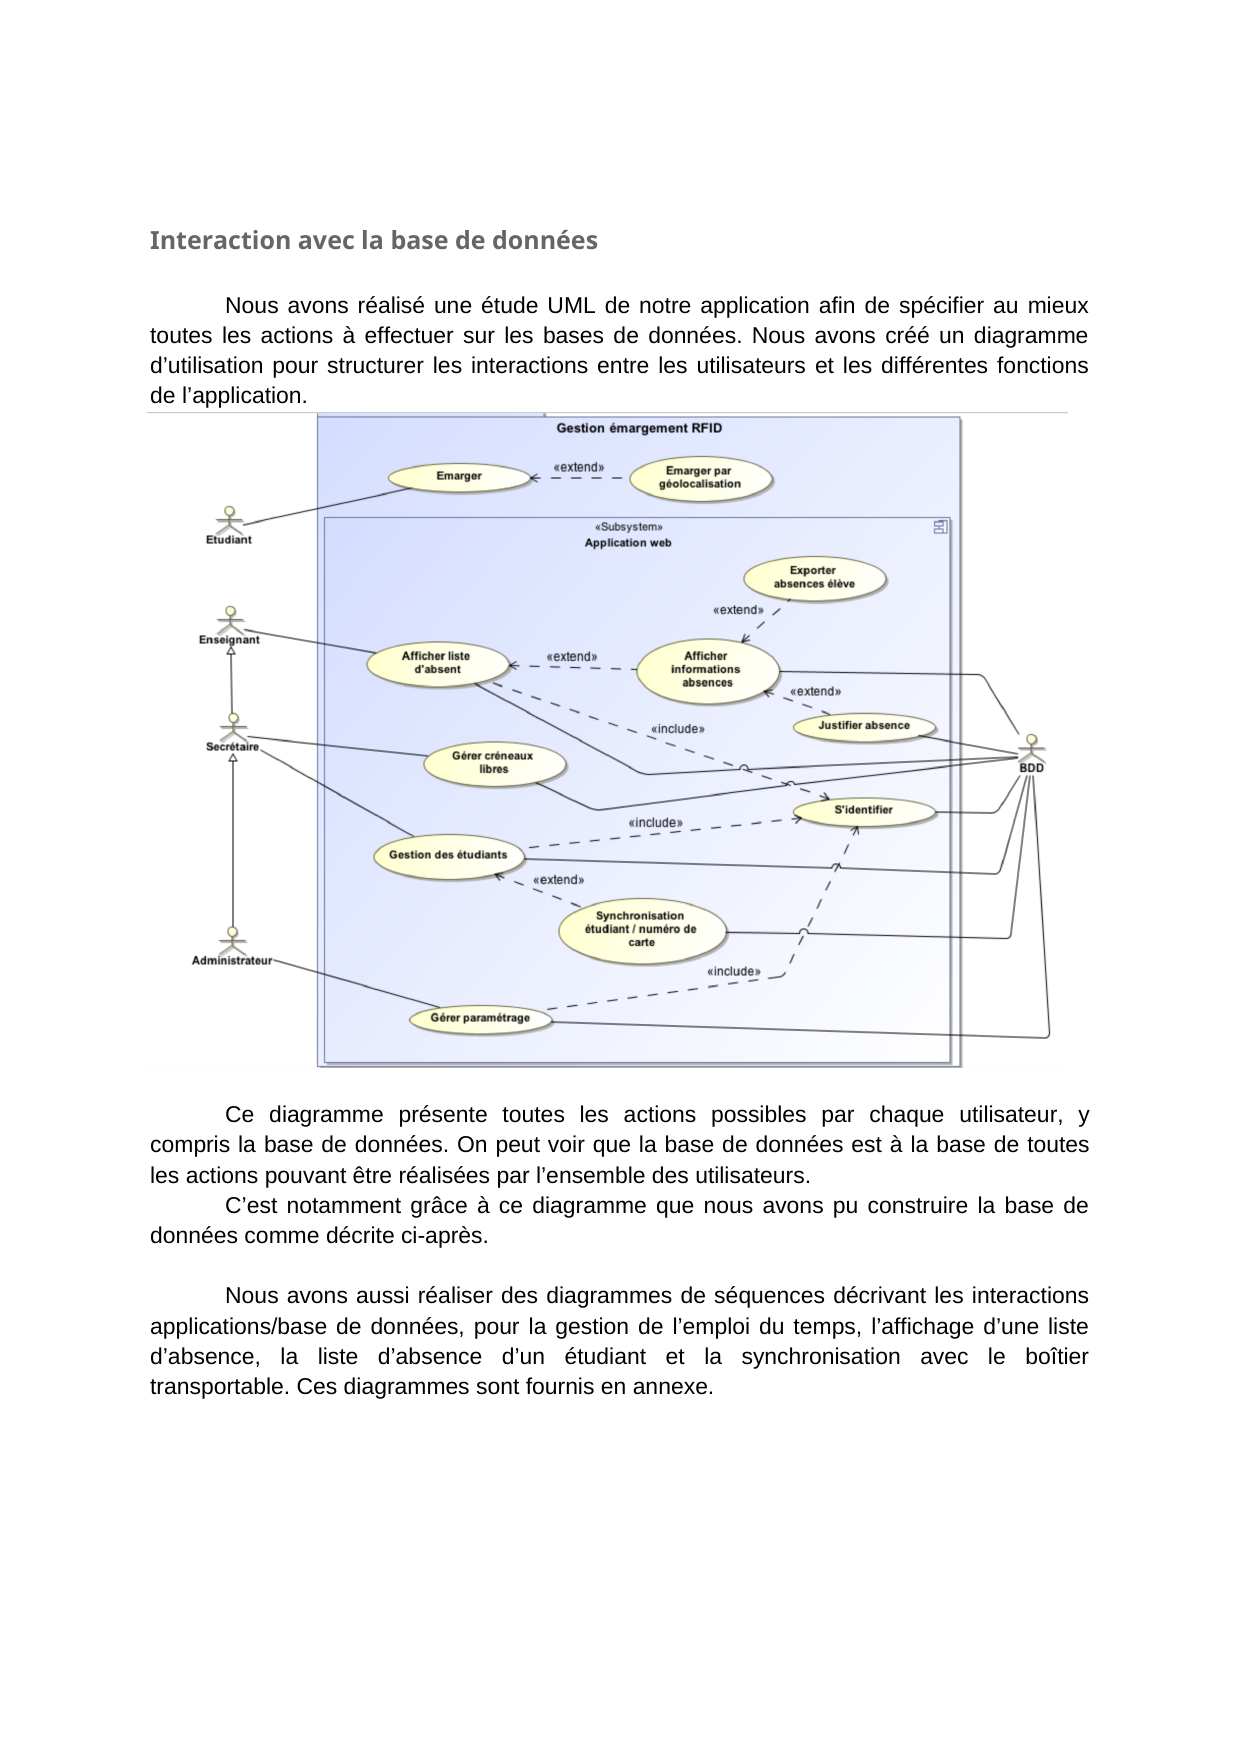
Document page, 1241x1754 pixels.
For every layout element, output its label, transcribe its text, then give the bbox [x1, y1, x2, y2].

text C’est notamment grâce à ce diagramme que nous avons pu construire la base de données comme décrite ci-après. [150, 1192, 1090, 1248]
text Ce diagramme présente toutes les actions possibles par chaque utilisateur, y compris la base de données. On peut voir que la base de données est à la base de toutes les actions pouvant être réalisées par l’ensemble des utilisateurs. [150, 1101, 1090, 1188]
subtitle Interaction avec la base de données [150, 222, 1090, 257]
picture [146, 412, 1068, 1068]
text Nous avons aussi réaliser des diagrammes de séquences décrivant les interactions applications/base de données, pour la gestion de l’emploi du temps, l’affichage d’une liste d’absence, la liste d’absence d’un étudiant et la synchronisation avec le boîtier transportable. Ces diagrammes sont fournis en annexe. [150, 1282, 1090, 1399]
text Nous avons réalisé une étude UML de notre application afin de spécifier au mieux toutes les actions à effectuer sur les bases de données. Nous avons créé un diagramme d’utilisation pour structurer les interactions entre les utilisateurs et les différentes fonctions de l’application. [150, 292, 1090, 409]
